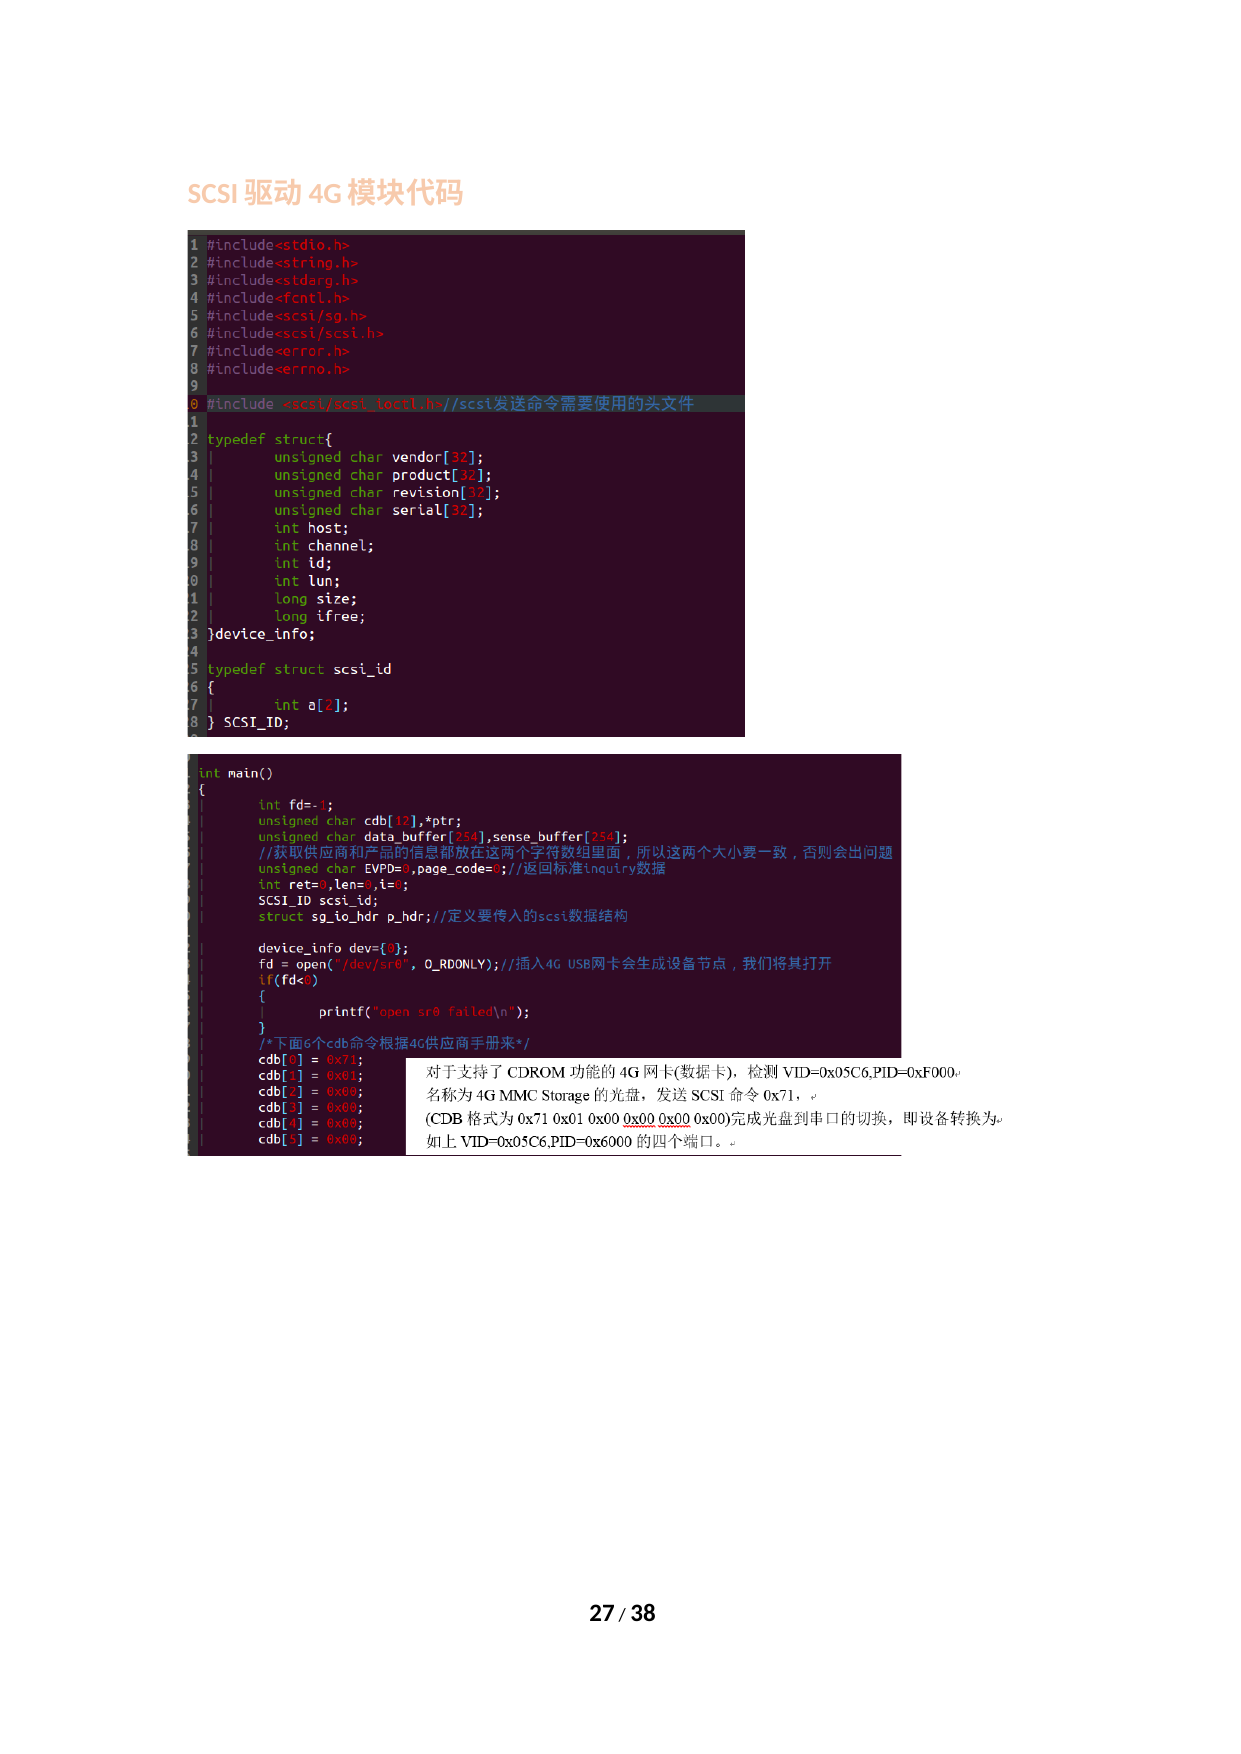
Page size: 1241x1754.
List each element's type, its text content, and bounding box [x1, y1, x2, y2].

picture [187, 230, 745, 737]
picture [187, 754, 1019, 1156]
text SCSI驱动4G模块代码 [187, 158, 1053, 223]
